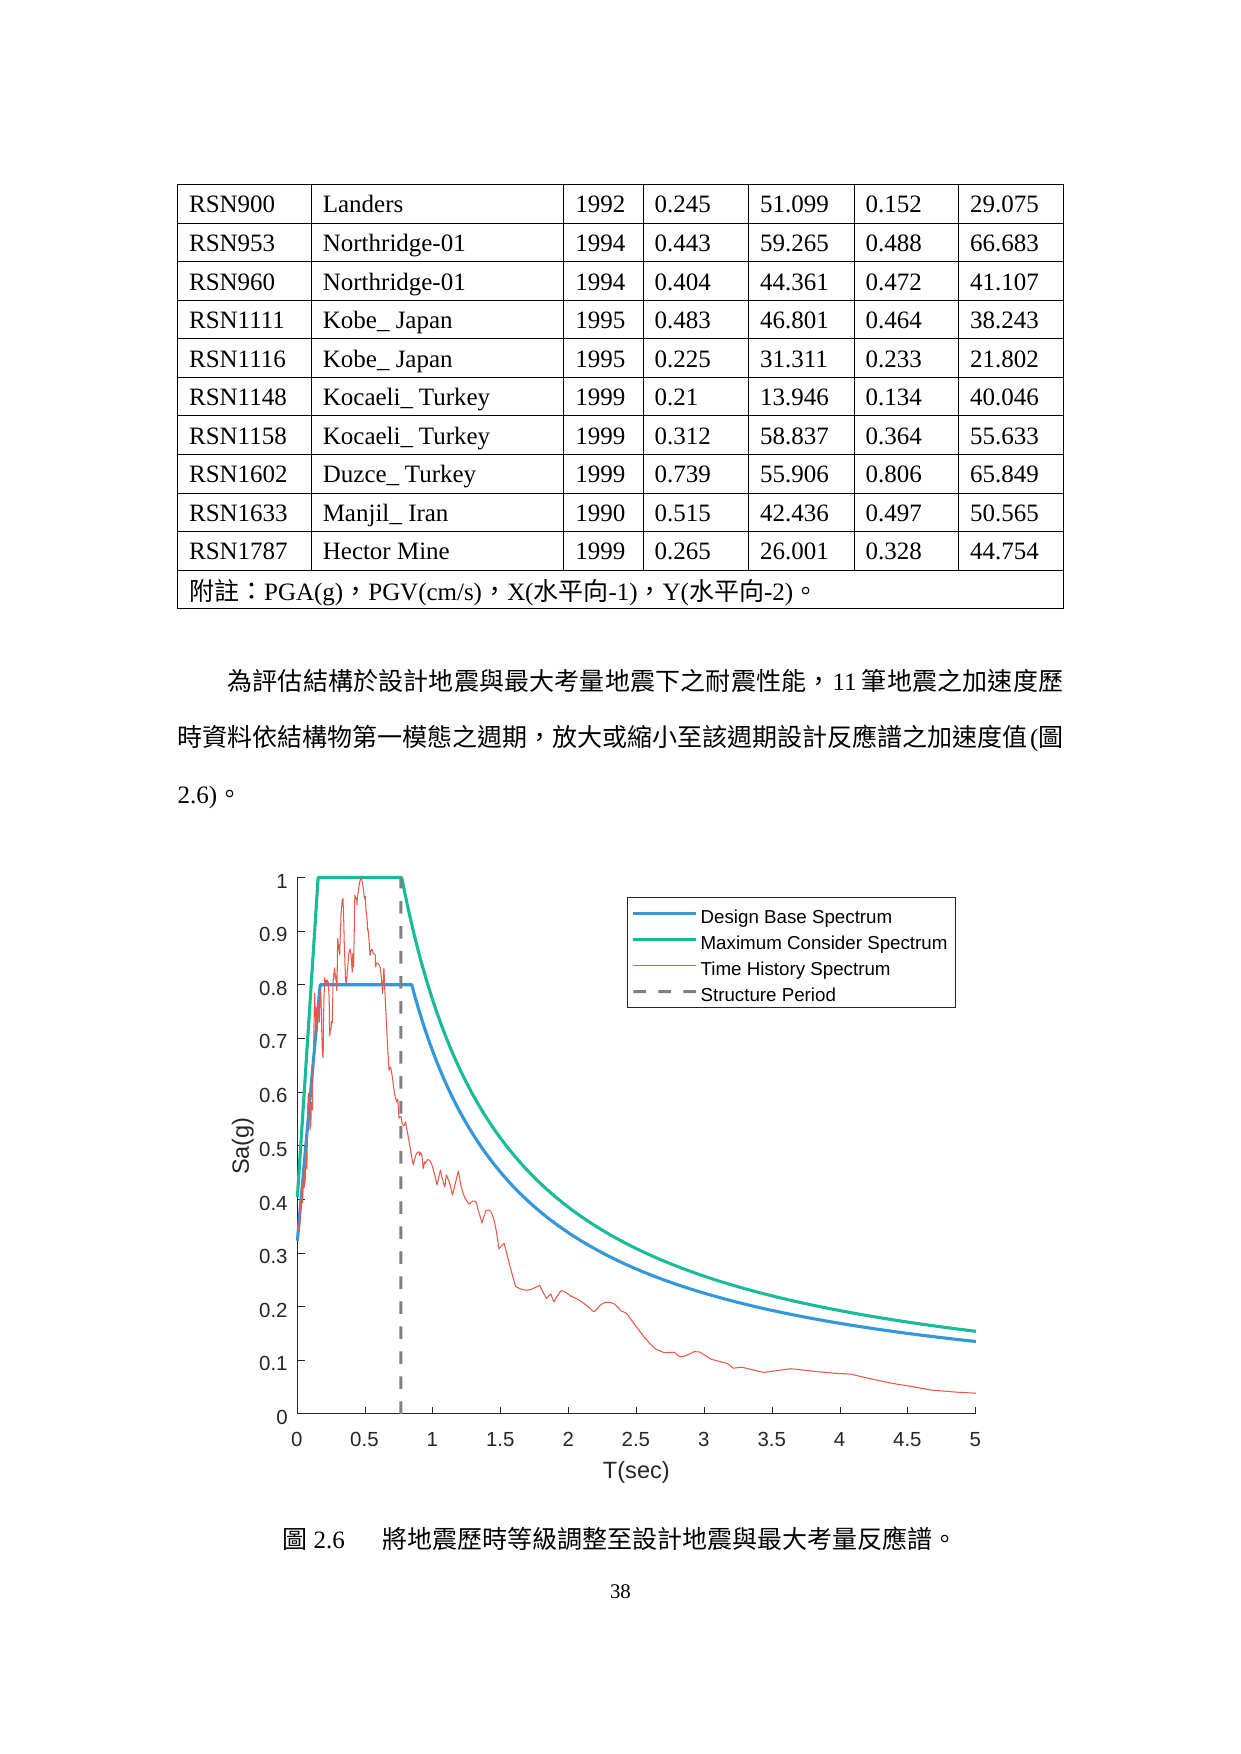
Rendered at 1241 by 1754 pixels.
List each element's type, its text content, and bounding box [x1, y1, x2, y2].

table_cell 46.801 [749, 301, 854, 338]
table_cell 0.515 [644, 494, 748, 531]
table_cell 0.152 [855, 185, 958, 223]
table_cell 31.311 [749, 339, 854, 377]
text 圖 2.6 將地震歷時等級調整至設計地震與最大考量反應譜。 [177, 1518, 1063, 1556]
table_cell 1994 [564, 224, 643, 261]
table_cell 40.046 [959, 378, 1063, 415]
table_cell 41.107 [959, 262, 1063, 300]
table_cell 0.233 [855, 339, 958, 377]
table_cell 0.472 [855, 262, 958, 300]
table_cell Hector Mine [312, 532, 563, 569]
table_cell 44.754 [959, 532, 1063, 569]
table_cell 0.443 [644, 224, 748, 261]
table_cell 1999 [564, 378, 643, 415]
table_cell Duzce_ Turkey [312, 455, 563, 492]
table_cell Northridge-01 [312, 262, 563, 300]
table_cell 1999 [564, 416, 643, 454]
table_cell RSN1116 [178, 339, 311, 377]
table_cell RSN1111 [178, 301, 311, 338]
table_cell 1992 [564, 185, 643, 223]
table_cell 0.21 [644, 378, 748, 415]
table_cell 0.464 [855, 301, 958, 338]
table_cell 0.265 [644, 532, 748, 569]
table_cell RSN953 [178, 224, 311, 261]
table_cell 51.099 [749, 185, 854, 223]
table_cell RSN1158 [178, 416, 311, 454]
table_cell 66.683 [959, 224, 1063, 261]
table_cell 55.633 [959, 416, 1063, 454]
table_cell 0.806 [855, 455, 958, 492]
table_cell RSN1148 [178, 378, 311, 415]
table_cell 50.565 [959, 494, 1063, 531]
table_cell 0.488 [855, 224, 958, 261]
table_cell Kobe_ Japan [312, 339, 563, 377]
table_cell 58.837 [749, 416, 854, 454]
text 為評估結構於設計地震與最大考量地震下之耐震性能，11筆地震之加速度歷時資料依結構物第一模態之週期，放大或縮小至該週期設計反應譜之加速度值(圖 2.6)。 [177, 661, 1063, 811]
table_cell 1995 [564, 301, 643, 338]
table_cell 0.134 [855, 378, 958, 415]
table_cell RSN1633 [178, 494, 311, 531]
table_cell 65.849 [959, 455, 1063, 492]
table_cell 21.802 [959, 339, 1063, 377]
table_cell Manjil_ Iran [312, 494, 563, 531]
table_cell 1999 [564, 455, 643, 492]
table_cell RSN1602 [178, 455, 311, 492]
table_cell 38.243 [959, 301, 1063, 338]
table_cell RSN1787 [178, 532, 311, 569]
table_cell 0.497 [855, 494, 958, 531]
table_cell 0.328 [855, 532, 958, 569]
table_cell 13.946 [749, 378, 854, 415]
table_cell Kobe_ Japan [312, 301, 563, 338]
table_cell Kocaeli_ Turkey [312, 378, 563, 415]
table_cell Northridge-01 [312, 224, 563, 261]
table_cell 0.225 [644, 339, 748, 377]
table_cell 0.312 [644, 416, 748, 454]
table_cell 1990 [564, 494, 643, 531]
table_cell 29.075 [959, 185, 1063, 223]
table_cell 1995 [564, 339, 643, 377]
table_cell Kocaeli_ Turkey [312, 416, 563, 454]
table_cell 42.436 [749, 494, 854, 531]
table_cell 1994 [564, 262, 643, 300]
table_cell RSN960 [178, 262, 311, 300]
table_cell Landers [312, 185, 563, 223]
table_cell 0.245 [644, 185, 748, 223]
table_cell 44.361 [749, 262, 854, 300]
table_cell 1999 [564, 532, 643, 569]
table_cell 附註：PGA(g)，PGV(cm/s)，X(水平向-1)，Y(水平向-2)。 [178, 571, 1063, 608]
table_cell 26.001 [749, 532, 854, 569]
table_cell RSN900 [178, 185, 311, 223]
table_cell 59.265 [749, 224, 854, 261]
table_cell 0.364 [855, 416, 958, 454]
table_cell 0.483 [644, 301, 748, 338]
table_cell 0.404 [644, 262, 748, 300]
table_cell 0.739 [644, 455, 748, 492]
table_cell 55.906 [749, 455, 854, 492]
